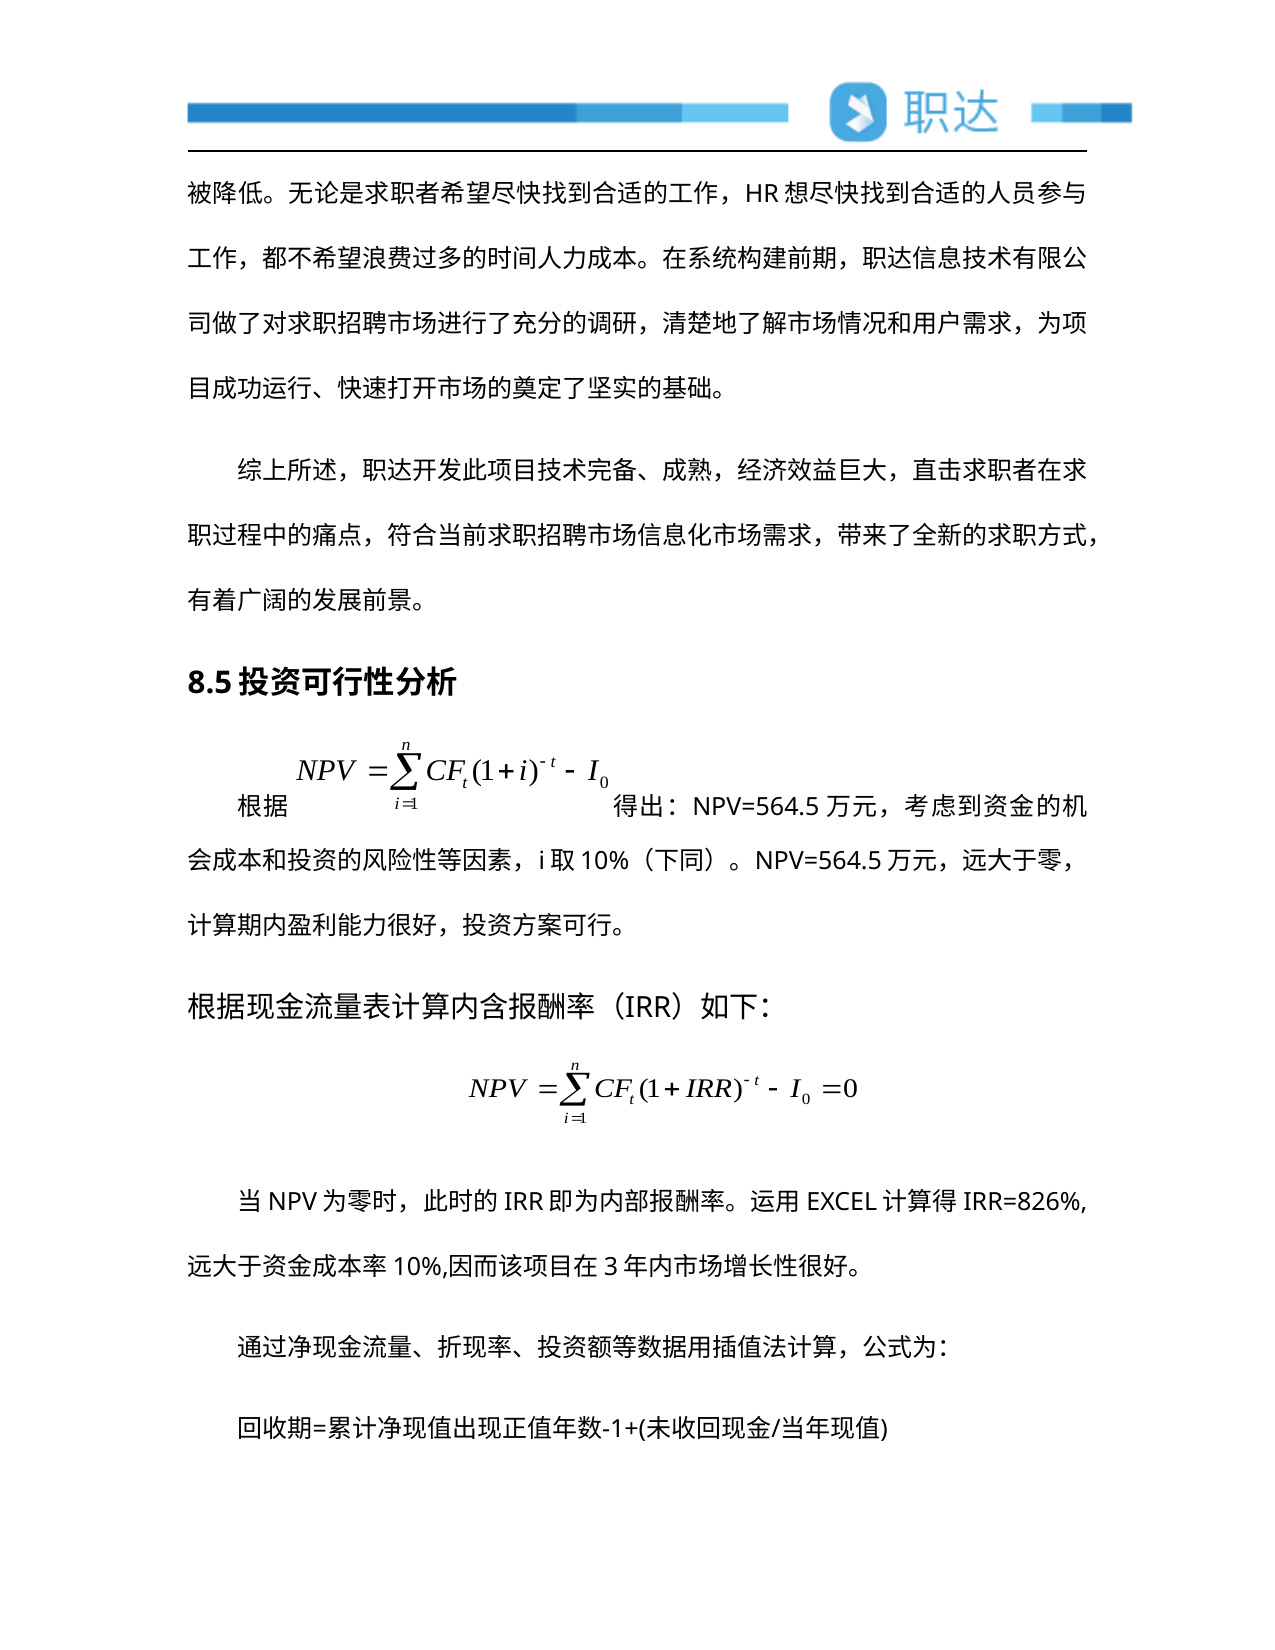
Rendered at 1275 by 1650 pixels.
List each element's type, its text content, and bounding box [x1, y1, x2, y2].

subtitle 根据现金流量表计算内含报酬率（IRR）如下： [187, 972, 1087, 1037]
text 当NPV为零时，此时的IRR即为内部报酬率。运用EXCEL计算得IRR=826%,远大于资金成本率10%,因而该项目在3年内市场增长性很好。 [187, 1167, 1087, 1297]
text 通过净现金流量、折现率、投资额等数据用插值法计算，公式为： [187, 1313, 1087, 1378]
text 8.5投资可行性分析 [187, 647, 1087, 712]
text 综上所述，职达开发此项目技术完备、成熟，经济效益巨大，直击求职者在求职过程中的痛点，符合当前求职招聘市场信息化市场需求，带来了全新的求职方式，有着广阔的发展前景。 [187, 436, 1087, 631]
picture [187, 75, 1133, 148]
text 根据得出：NPV=564.5万元，考虑到资金的机会成本和投资的风险性等因素，i取10%（下同）。NPV=564.5万元，远大于零，计算期内盈利能力很好，投资方案可行。 [187, 728, 1087, 956]
text 回收期=累计净现值出现正值年数-1+(未收回现金/当年现值) [187, 1394, 1087, 1459]
